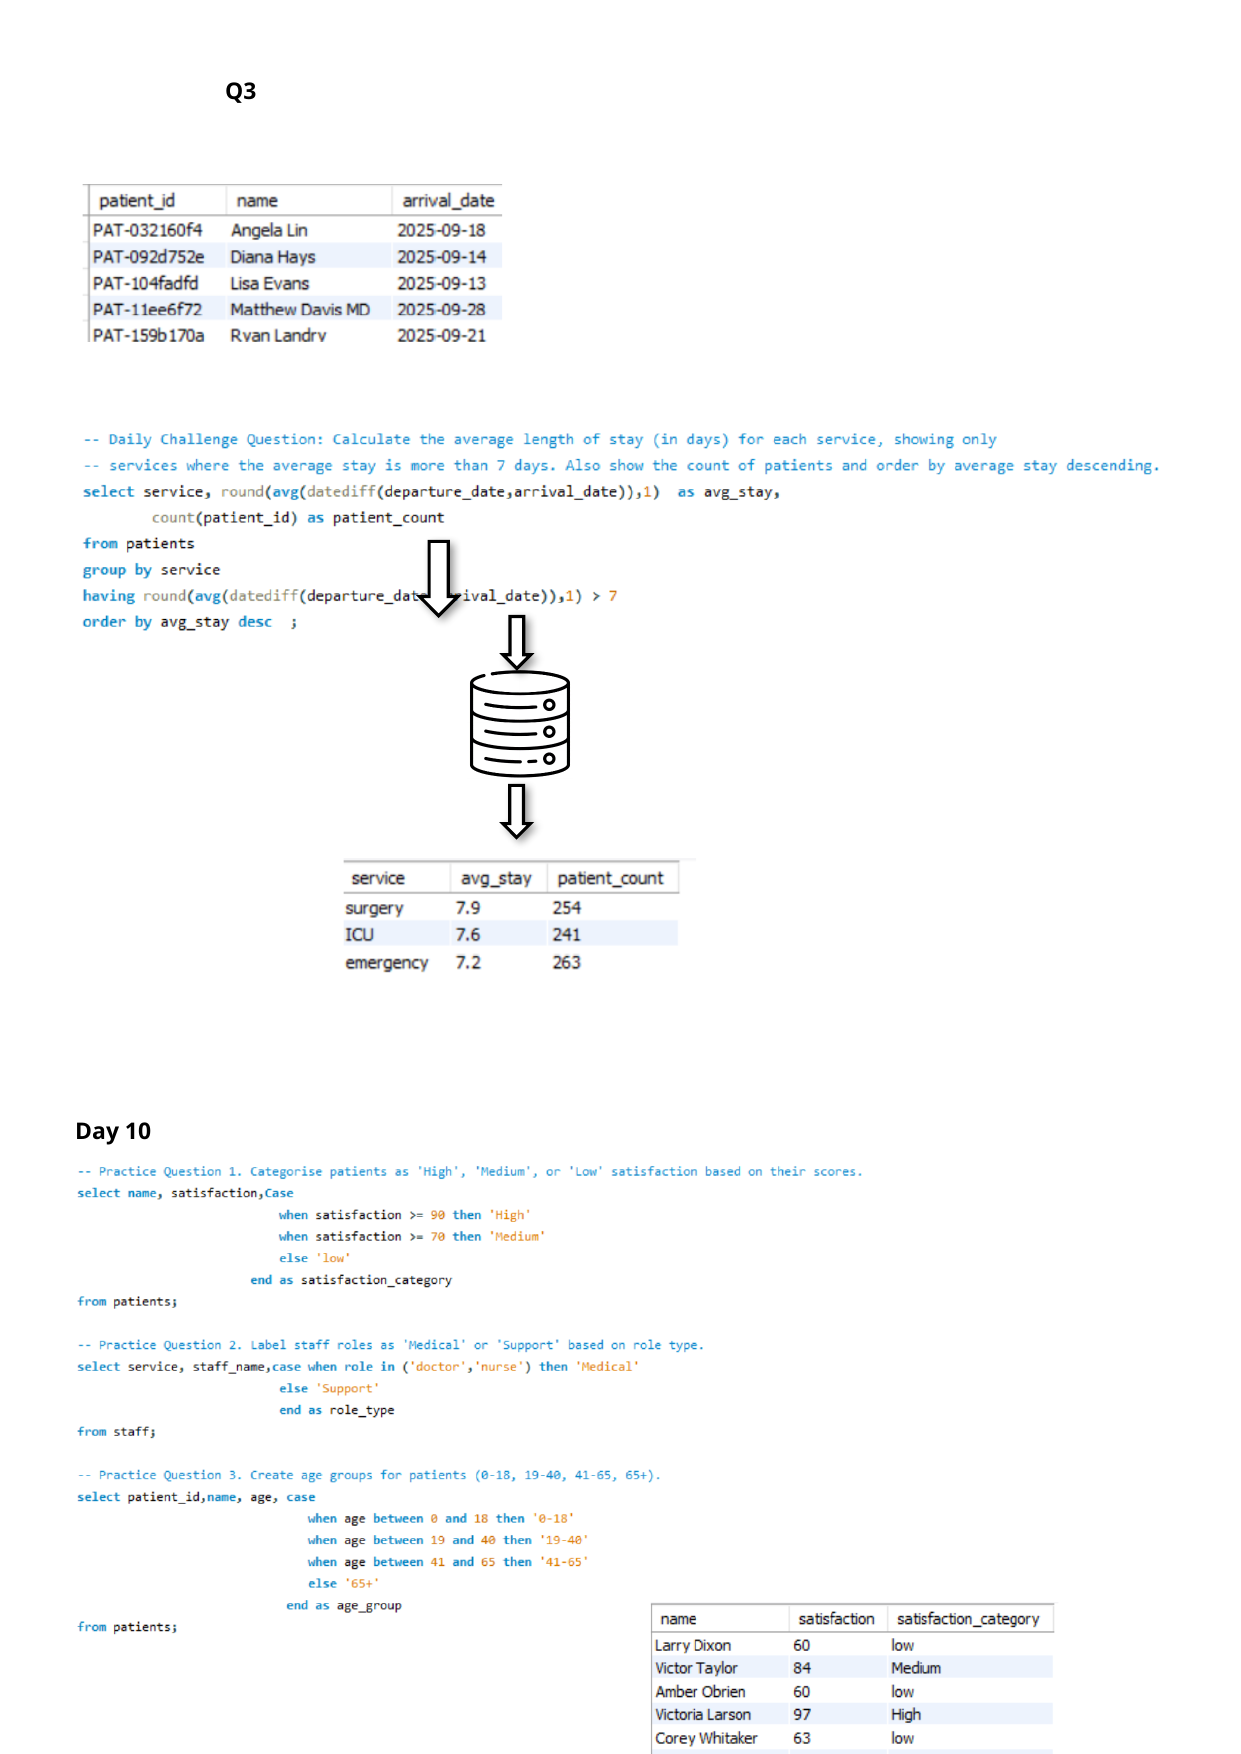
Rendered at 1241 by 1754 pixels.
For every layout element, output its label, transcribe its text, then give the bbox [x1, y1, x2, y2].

text Day 10 [75, 1115, 1165, 1146]
picture [75, 1165, 1059, 1754]
picture [82, 184, 503, 342]
picture [466, 667, 574, 779]
picture [343, 858, 697, 974]
picture [75, 427, 1166, 643]
text Q3 [75, 75, 1165, 106]
